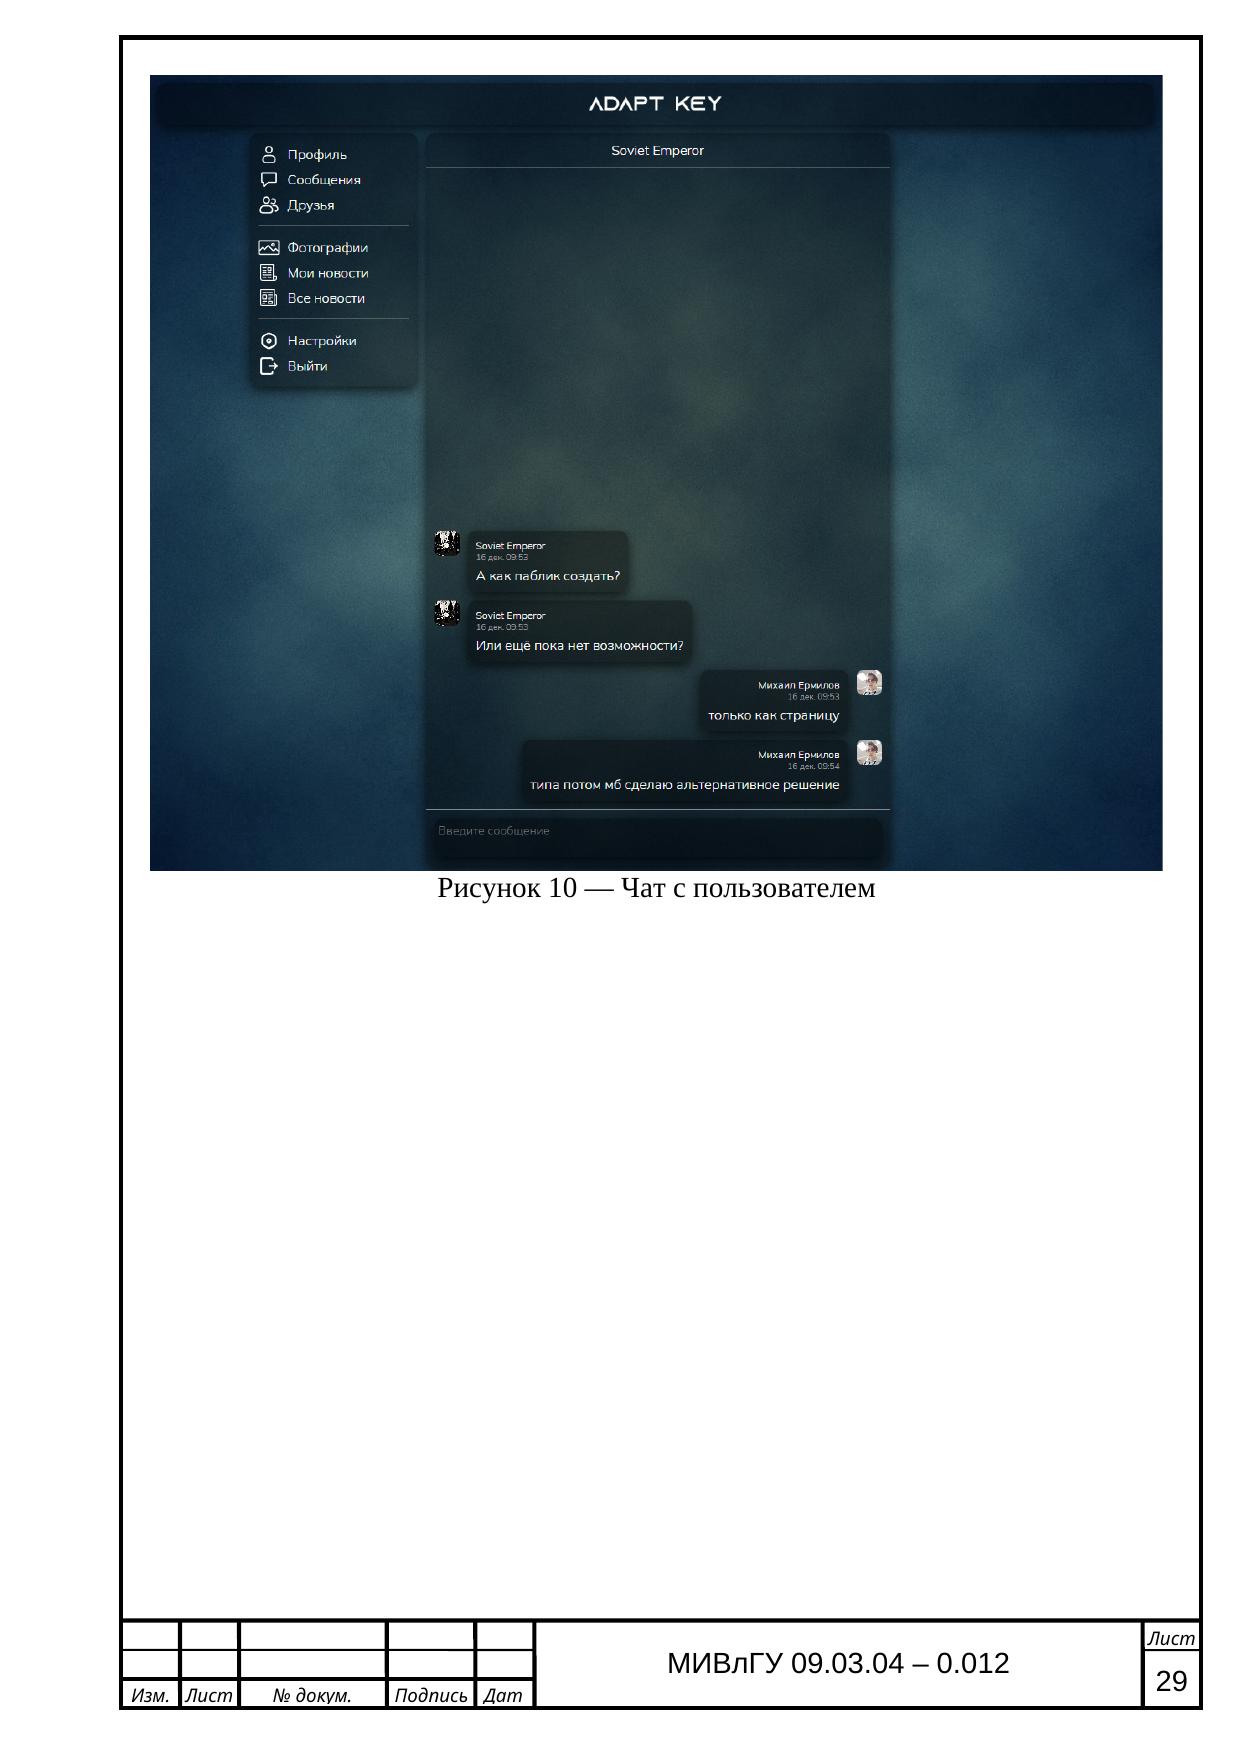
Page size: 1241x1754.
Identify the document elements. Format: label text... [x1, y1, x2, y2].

picture [150, 75, 1163, 871]
text Рисунок 10 — Чат с пользователем [150, 871, 1162, 904]
